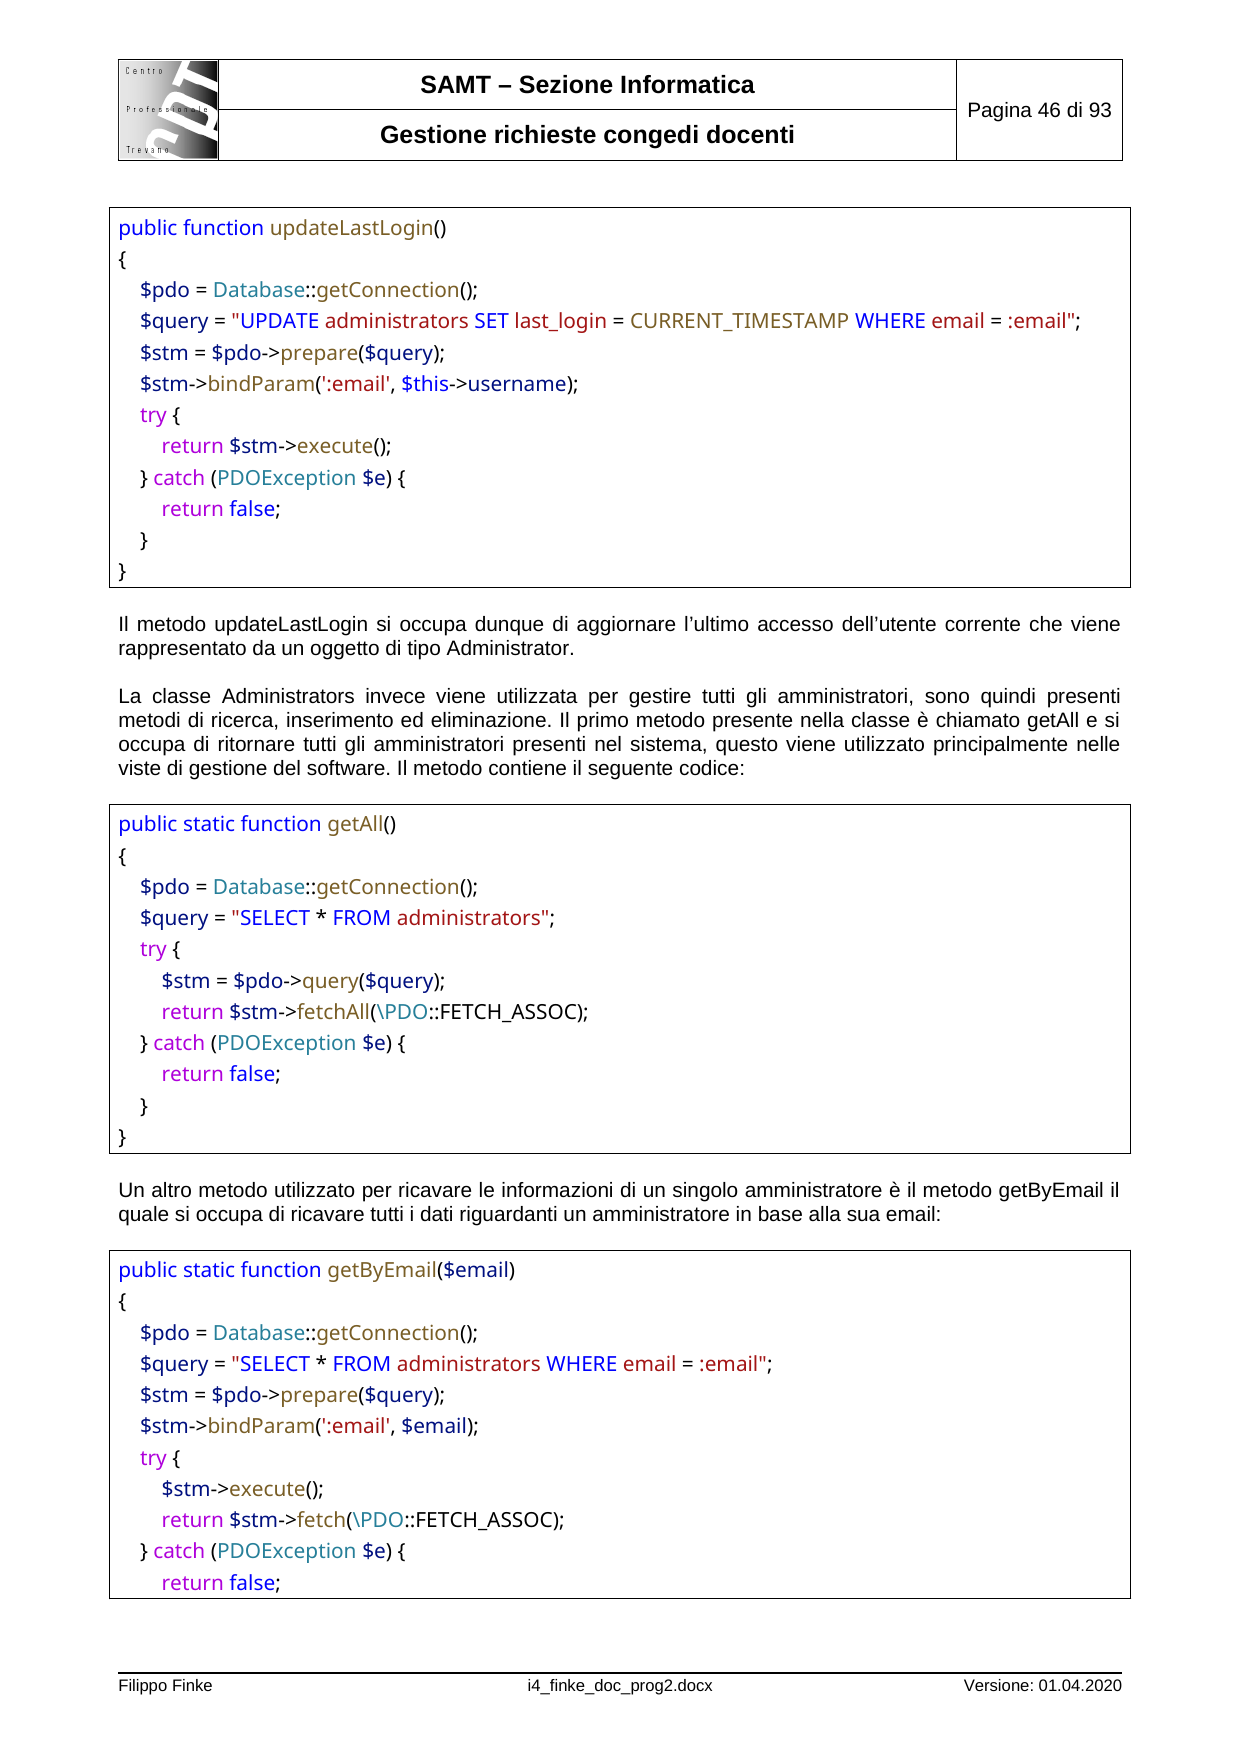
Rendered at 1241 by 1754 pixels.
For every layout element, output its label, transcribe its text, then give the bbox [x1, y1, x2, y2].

text { [118, 838, 1122, 869]
text $stm->bindParam(':email', $this->username); [118, 366, 1122, 397]
text Il metodo updateLastLogin si occupa dunque di aggiornare l’ultimo accesso dell’utente corrente che viene rappresentato da un oggetto di tipo Administrator. [118, 612, 1122, 660]
text public function updateLastLogin() [110, 208, 1130, 241]
text } [118, 522, 1122, 551]
text $query = "UPDATE administrators SET last_login = CURRENT_TIMESTAMP WHERE email = :email"; [118, 304, 1122, 335]
text La classe Administrators invece viene utilizzata per gestire tutti gli amministratori, sono quindi presenti metodi di ricerca, inserimento ed eliminazione. Il primo metodo presente nella classe è chiamato getAll e si occupa di ritornare tutti gli amministratori presenti nel sistema, questo viene utilizzato principalmente nelle viste di gestione del software. Il metodo contiene il seguente codice: [118, 684, 1122, 780]
text $stm->bindParam(':email', $email); [118, 1409, 1122, 1440]
text return false; [110, 1562, 1130, 1598]
text try { [118, 1440, 1122, 1471]
text } catch (PDOException $e) { [118, 460, 1122, 491]
text $query = "SELECT * FROM administrators"; [118, 901, 1122, 932]
text } [118, 1088, 1122, 1116]
picture [118, 60, 218, 159]
text return false; [118, 1057, 1122, 1088]
text $stm = $pdo->query($query); [118, 963, 1122, 994]
text $pdo = Database::getConnection(); [118, 1315, 1122, 1346]
text } catch (PDOException $e) { [118, 1026, 1122, 1057]
text $pdo = Database::getConnection(); [118, 869, 1122, 901]
text } [110, 1116, 1130, 1153]
text $stm = $pdo->prepare($query); [118, 335, 1122, 366]
text { [118, 1284, 1122, 1315]
text Un altro metodo utilizzato per ricavare le informazioni di un singolo amministratore è il metodo getByEmail il quale si occupa di ricavare tutti i dati riguardanti un amministratore in base alla sua email: [118, 1178, 1122, 1226]
text $query = "SELECT * FROM administrators WHERE email = :email"; [118, 1346, 1122, 1378]
text public static function getAll() [110, 805, 1130, 838]
text return $stm->execute(); [118, 429, 1122, 460]
text return false; [118, 491, 1122, 522]
text try { [118, 397, 1122, 429]
text } [110, 551, 1130, 587]
text return $stm->fetch(\PDO::FETCH_ASSOC); [118, 1503, 1122, 1534]
text $stm->execute(); [118, 1471, 1122, 1503]
text return $stm->fetchAll(\PDO::FETCH_ASSOC); [118, 994, 1122, 1026]
text try { [118, 932, 1122, 963]
text $pdo = Database::getConnection(); [118, 272, 1122, 304]
text public static function getByEmail($email) [110, 1251, 1130, 1284]
text { [118, 241, 1122, 272]
text } catch (PDOException $e) { [118, 1534, 1122, 1562]
text $stm = $pdo->prepare($query); [118, 1378, 1122, 1409]
